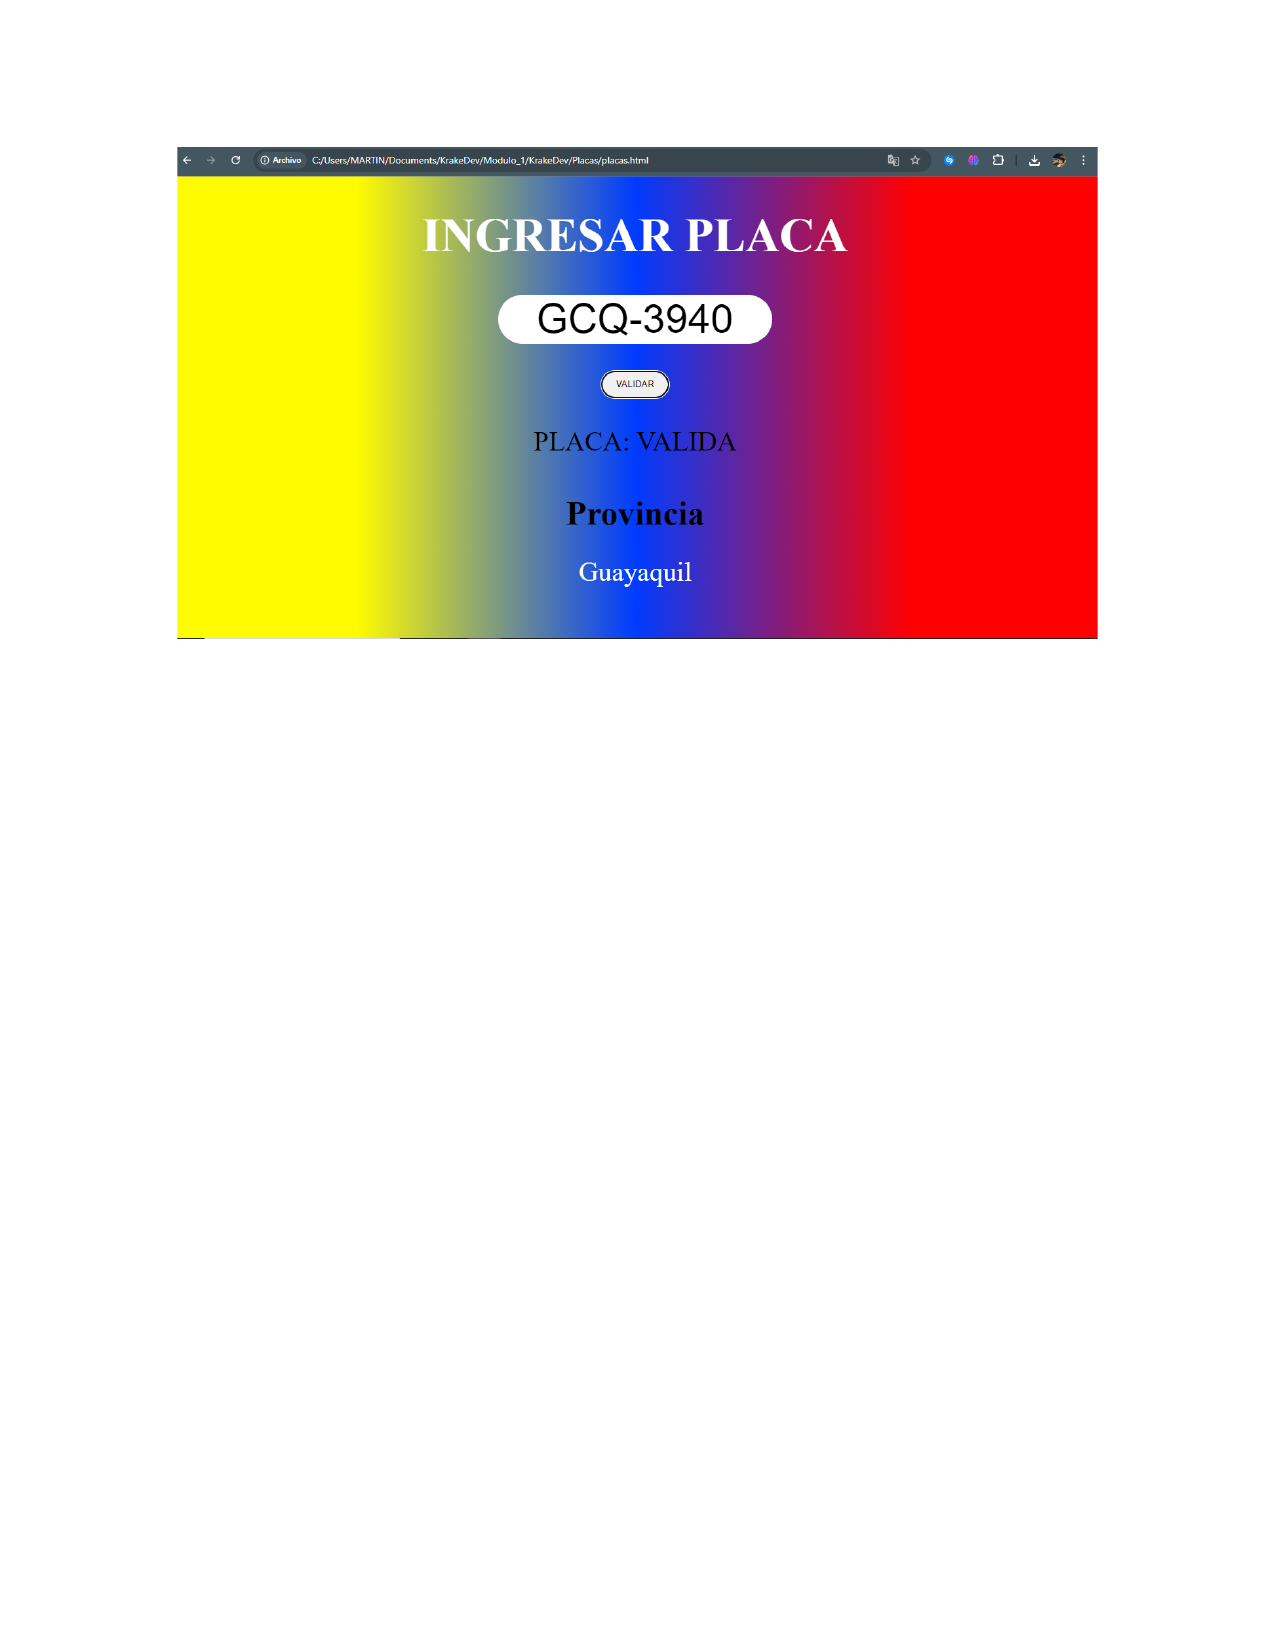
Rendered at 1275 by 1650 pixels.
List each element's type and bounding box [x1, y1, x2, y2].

picture [177, 147, 1098, 639]
